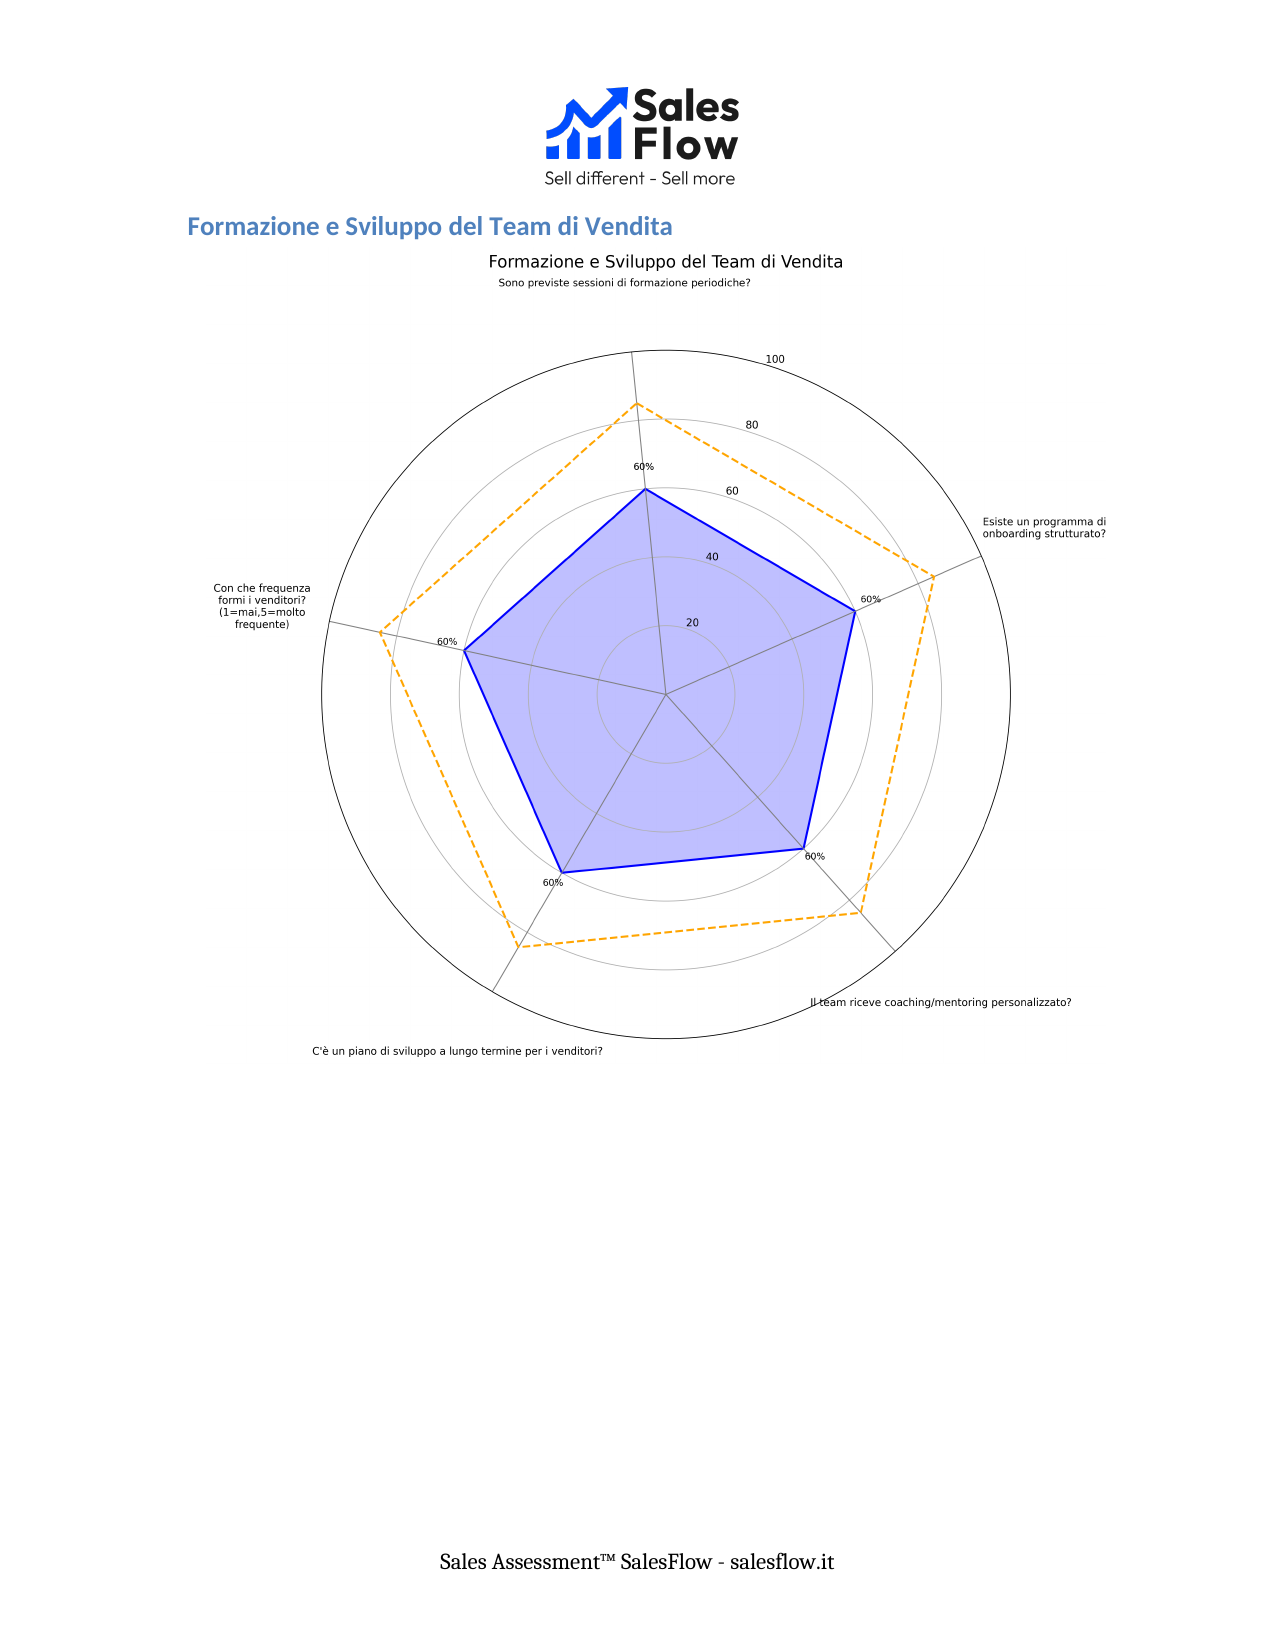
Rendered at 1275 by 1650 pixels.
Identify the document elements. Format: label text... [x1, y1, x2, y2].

picture [206, 247, 1107, 1064]
subtitle Formazione e Sviluppo del Team di Vendita [187, 209, 1087, 242]
picture [525, 75, 750, 189]
